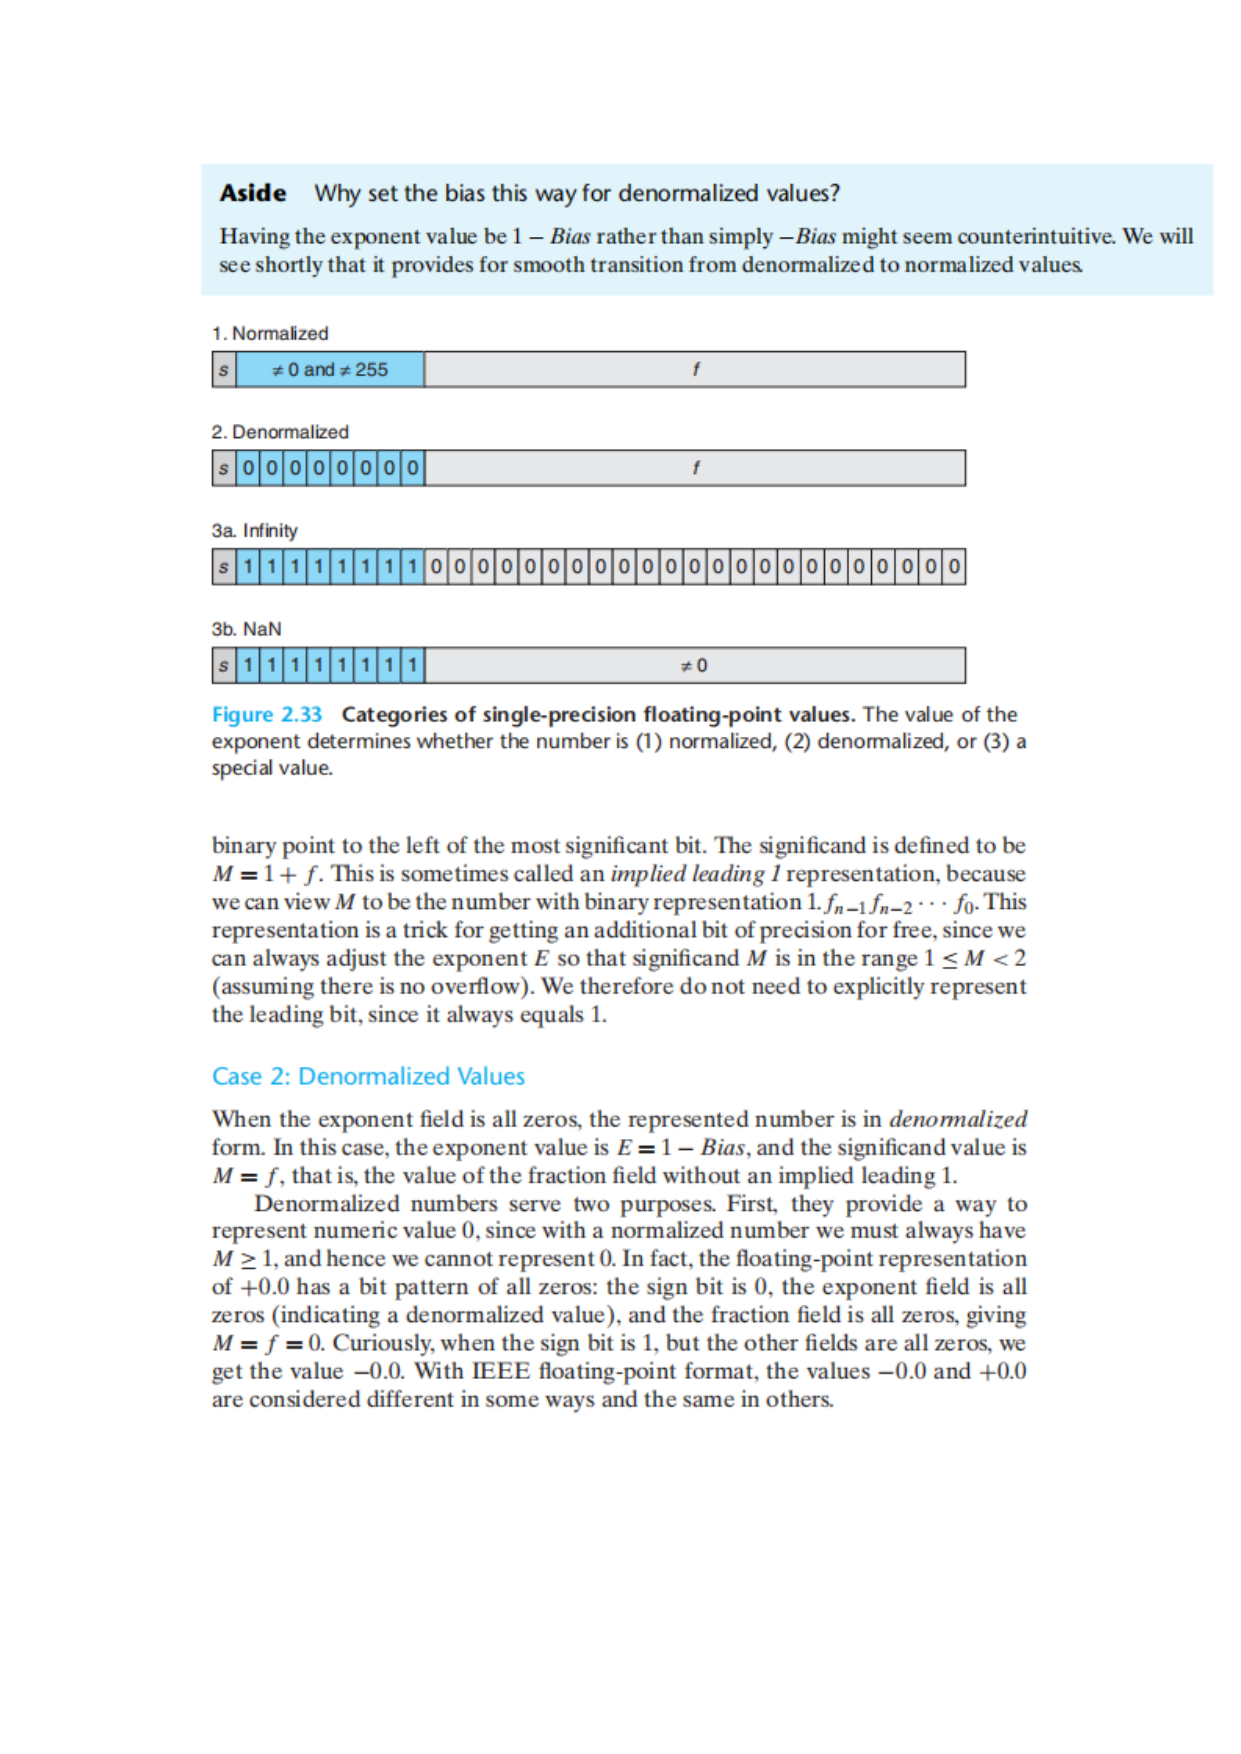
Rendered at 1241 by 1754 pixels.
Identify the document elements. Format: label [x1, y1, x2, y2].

picture [187, 151, 1238, 310]
picture [187, 312, 1075, 1429]
